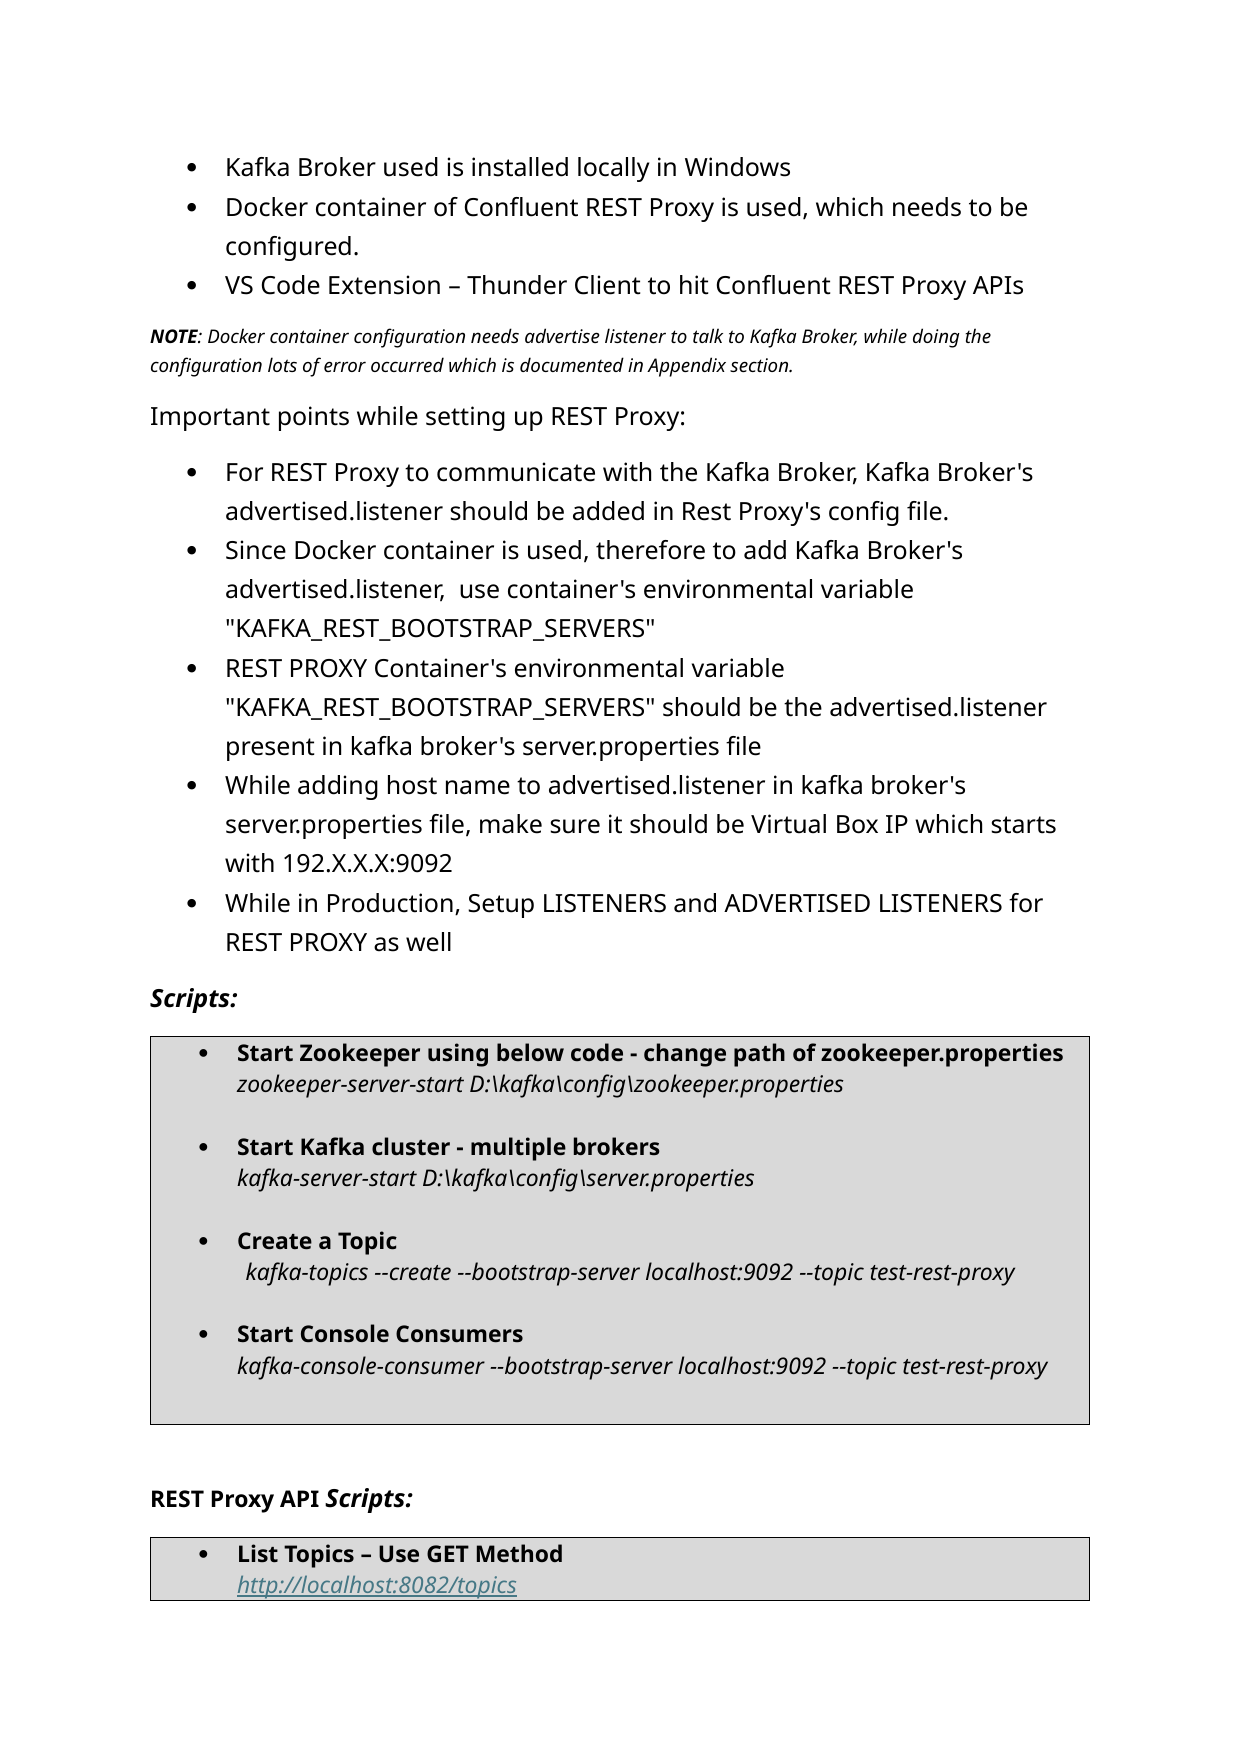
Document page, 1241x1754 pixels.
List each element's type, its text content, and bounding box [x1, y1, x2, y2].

list While adding host name to advertised.listener in kafka broker's server.properties file, make sure it should be Virtual Box IP which starts with 192.X.X.X:9092 [187, 768, 1090, 880]
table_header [151, 1538, 1089, 1600]
list For REST Proxy to communicate with the Kafka Broker, Kafka Broker's advertised.listener should be added in Rest Proxy's config file. [187, 454, 1090, 528]
list REST PROXY Container's environmental variable "KAFKA_REST_BOOTSTRAP_SERVERS" should be the advertised.listener present in kafka broker's server.properties file [187, 650, 1090, 763]
text Scripts: [150, 980, 1090, 1014]
list VS Code Extension – Thunder Client to hit Confluent REST Proxy APIs [187, 267, 1090, 302]
text NOTE: Docker container configuration needs advertise listener to talk to Kafka Broker, while doing the configuration lots of error occurred which is documented in Appendix section. [150, 323, 1090, 378]
list Docker container of Confluent REST Proxy is used, which needs to be configured. [187, 189, 1090, 262]
text Important points while setting up REST Proxy: [150, 398, 1090, 433]
list While in Production, Setup LISTENERS and ADVERTISED LISTENERS for REST PROXY as well [187, 885, 1090, 958]
list Kafka Broker used is installed locally in Windows [187, 150, 1090, 184]
table_header Start Zookeeper using below code - change path of zookeeper.properties zookeeper-server-start D:\kafka\config\zookeeper.properties Start Kafka cluster - multiple brokers kafka-server-start D:\kafka\config\server.properties Create a Topic kafka-topics --create --bootstrap-server localhost:9092 --topic test-rest-proxy Start Console Consumers kafka-console-consumer --bootstrap-server localhost:9092 --topic test-rest-proxy [151, 1037, 1089, 1424]
text REST Proxy API Scripts: [150, 1481, 1090, 1515]
list Since Docker container is used, therefore to add Kafka Broker's advertised.listener, use container's environmental variable "KAFKA_REST_BOOTSTRAP_SERVERS" [187, 533, 1090, 645]
